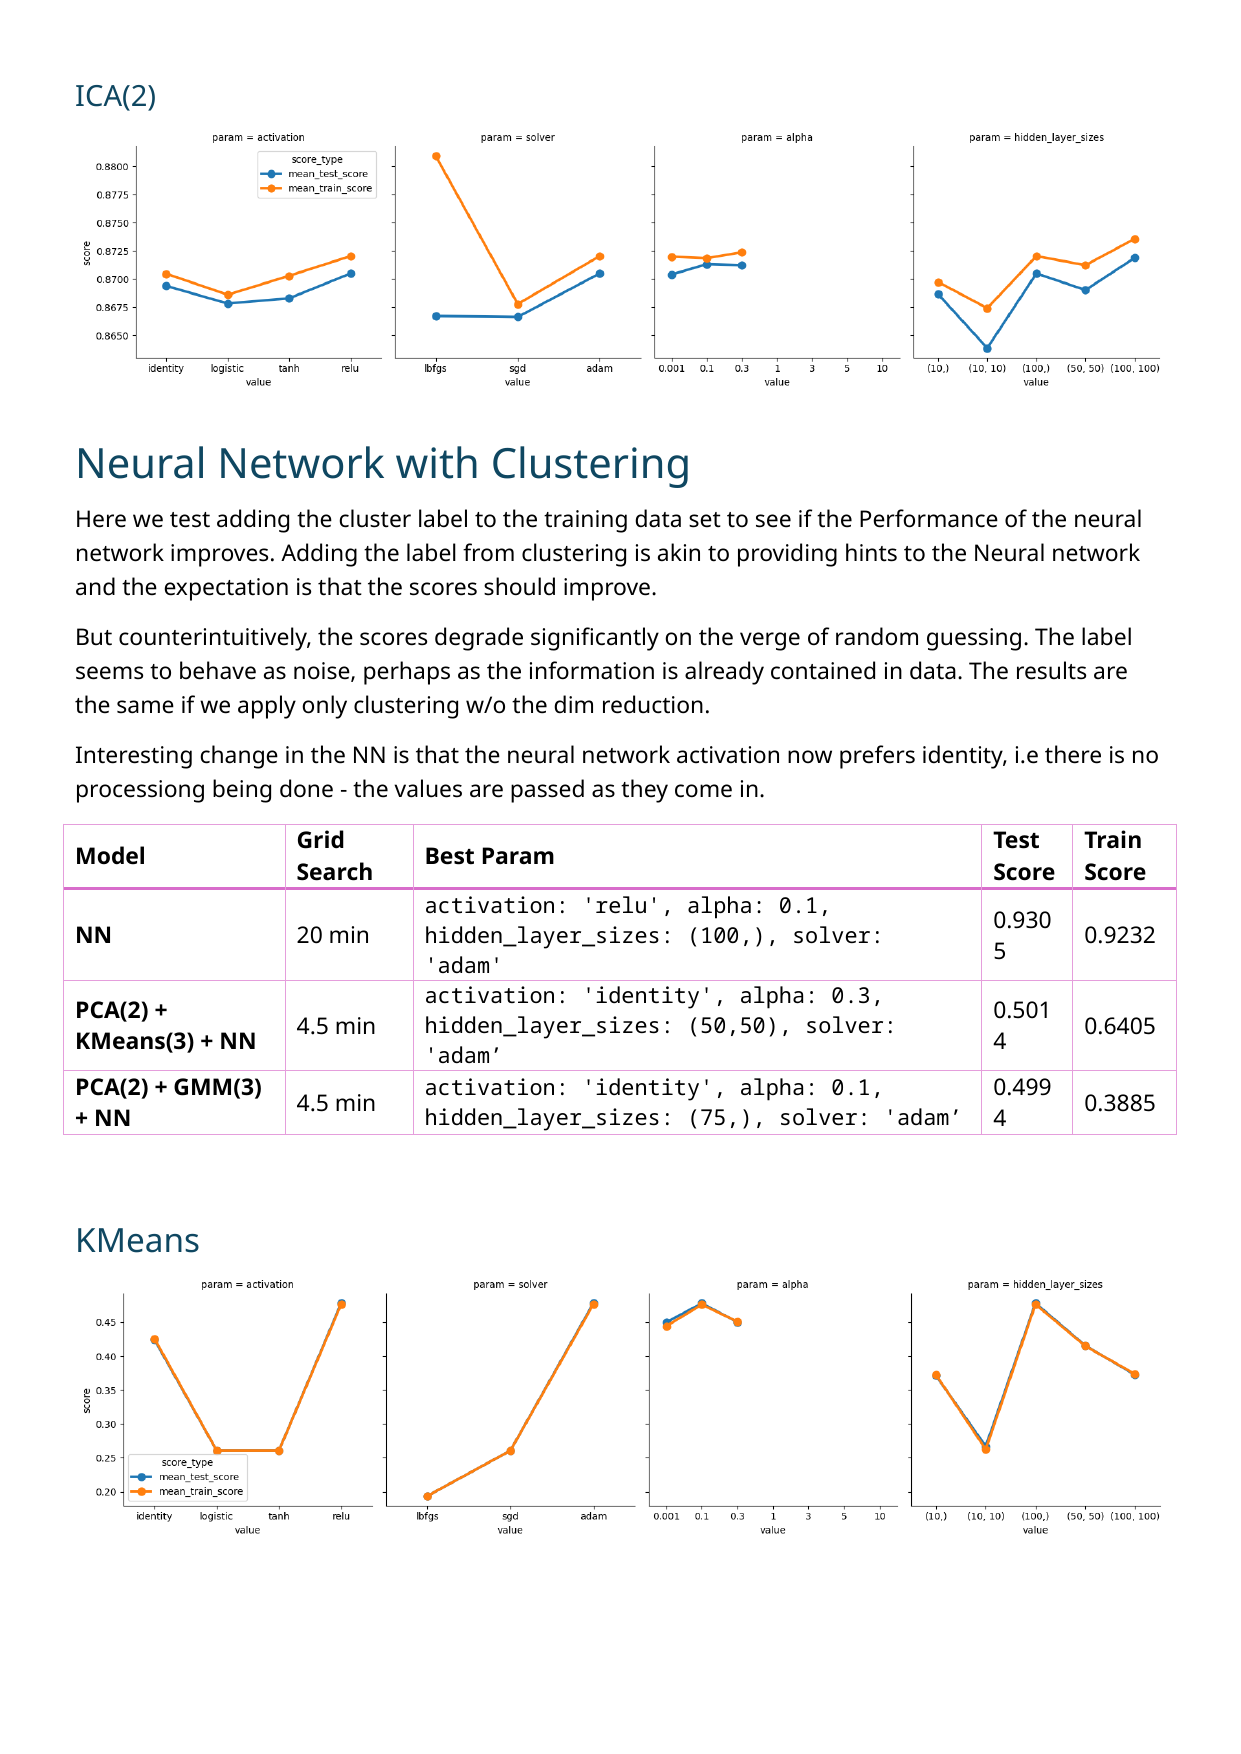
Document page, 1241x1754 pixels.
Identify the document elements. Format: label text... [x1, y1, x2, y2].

table_header Test Score [982, 825, 1072, 887]
text But counterintuitively, the scores degrade significantly on the verge of random guessing. The label seems to behave as noise, perhaps as the information is already contained in data. The results are the same if we apply only clustering w/o the dim reduction. [75, 621, 1165, 720]
table_header Model [64, 825, 285, 887]
table_cell 4.5 min [286, 981, 413, 1070]
table_cell activation: 'relu', alpha: 0.1, hidden_layer_sizes: (100,), solver: 'adam' [414, 890, 981, 979]
table_header Best Param [414, 825, 981, 887]
table_cell activation: 'identity', alpha: 0.3, hidden_layer_sizes: (50,50), solver: 'adam’ [414, 981, 981, 1070]
picture [75, 126, 1166, 394]
table_cell NN [64, 890, 285, 979]
table_cell 0.4994 [982, 1071, 1072, 1133]
table_cell 0.9232 [1073, 890, 1176, 979]
subtitle KMeans [75, 1217, 1165, 1262]
text Here we test adding the cluster label to the training data set to see if the Performance of the neural network improves. Adding the label from clustering is akin to providing hints to the Neural network and the expectation is that the scores should improve. [75, 503, 1165, 602]
table_header Train Score [1073, 825, 1176, 887]
table_cell 20 min [286, 890, 413, 979]
table_header Grid Search [286, 825, 413, 887]
subtitle ICA(2) [75, 75, 1165, 115]
table_cell 4.5 min [286, 1071, 413, 1133]
picture [75, 1274, 1166, 1542]
table_cell activation: 'identity', alpha: 0.1, hidden_layer_sizes: (75,), solver: 'adam’ [414, 1071, 981, 1133]
table_cell PCA(2) + KMeans(3) + NN [64, 981, 285, 1070]
table_cell 0.9305 [982, 890, 1072, 979]
text Interesting change in the NN is that the neural network activation now prefers identity, i.e there is no processiong being done - the values are passed as they come in. [75, 739, 1165, 804]
subtitle Neural Network with Clustering [75, 434, 1165, 491]
table_cell 0.5014 [982, 981, 1072, 1070]
table_cell 0.3885 [1073, 1071, 1176, 1133]
table_cell PCA(2) + GMM(3) + NN [64, 1071, 285, 1133]
table_cell 0.6405 [1073, 981, 1176, 1070]
